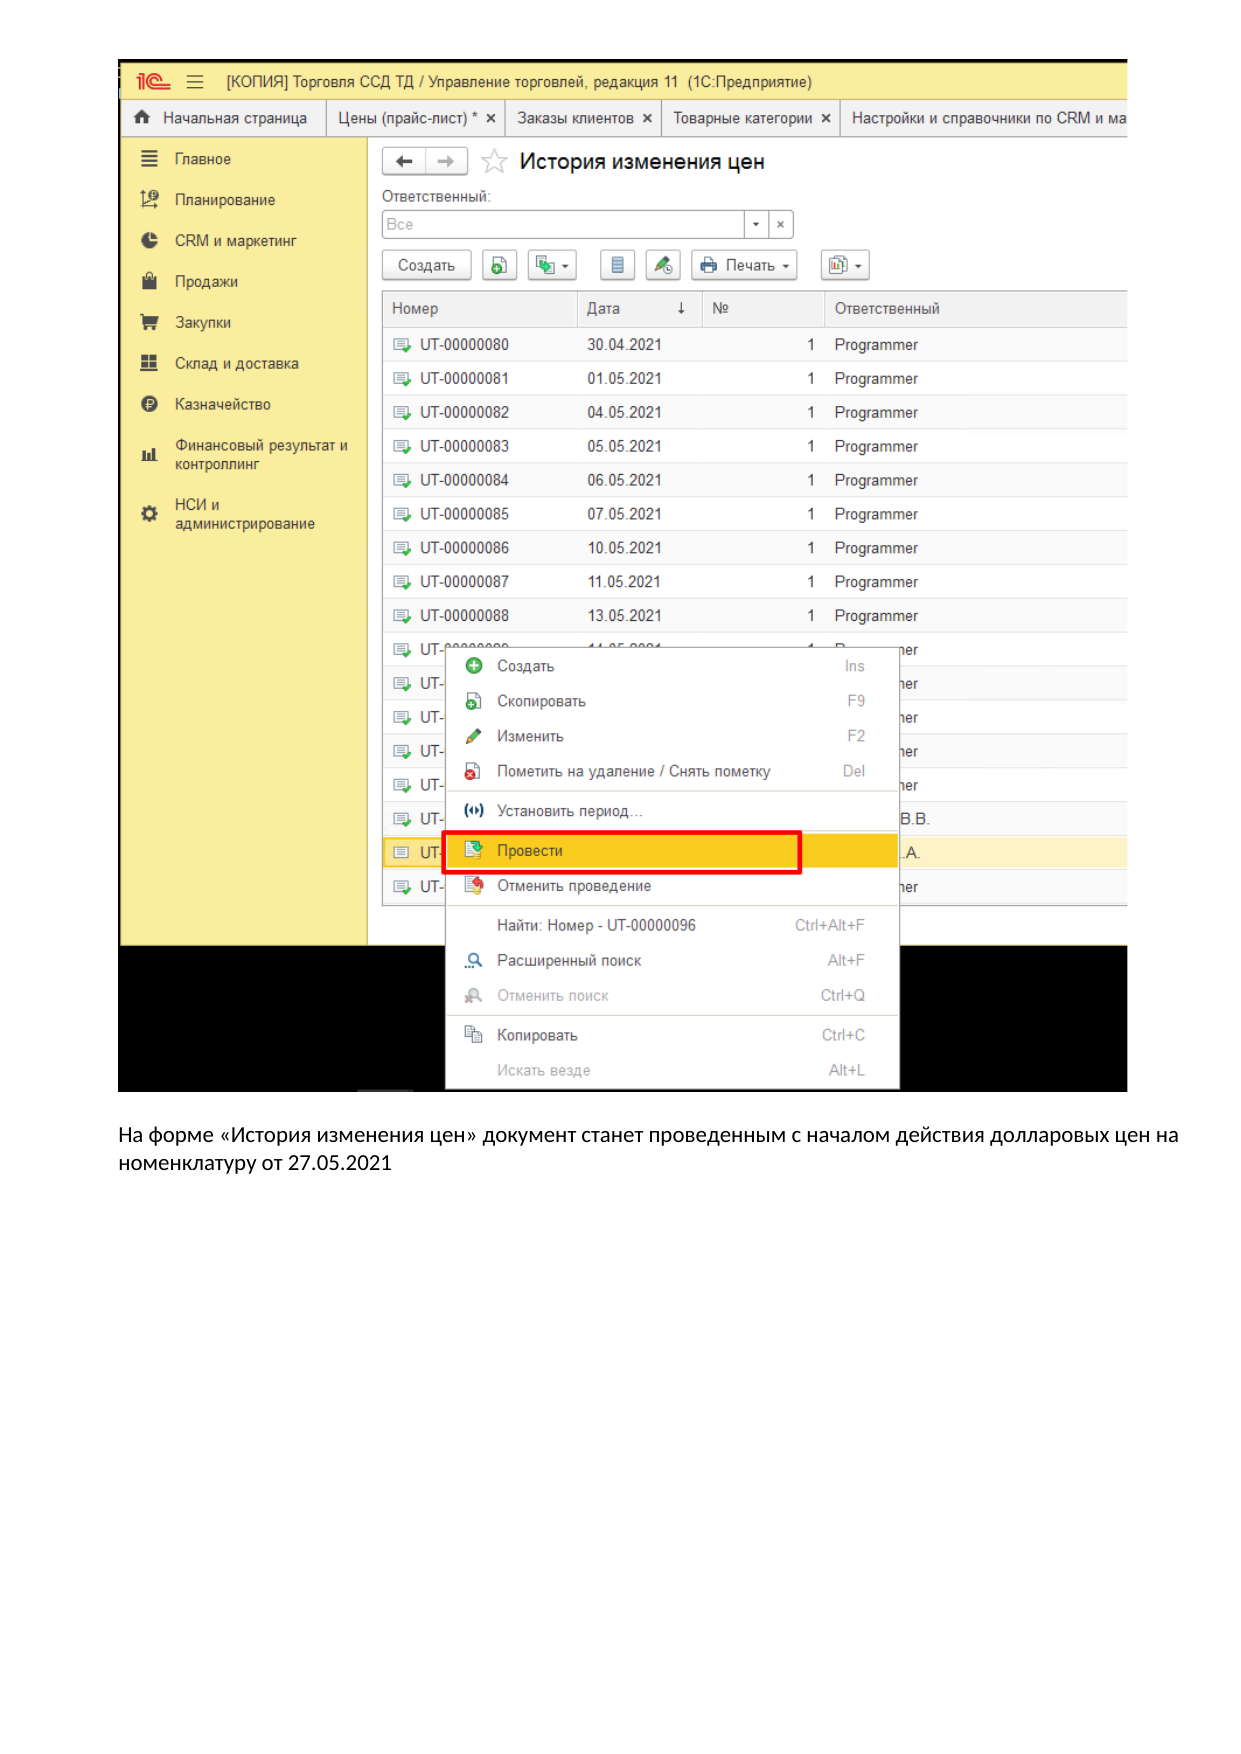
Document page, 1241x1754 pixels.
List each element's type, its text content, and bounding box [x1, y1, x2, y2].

text На форме «История изменения цен» документ станет проведенным с началом действия долларовых цен на номенклатуру от 27.05.2021 [118, 1120, 1181, 1176]
picture [118, 59, 1128, 1092]
